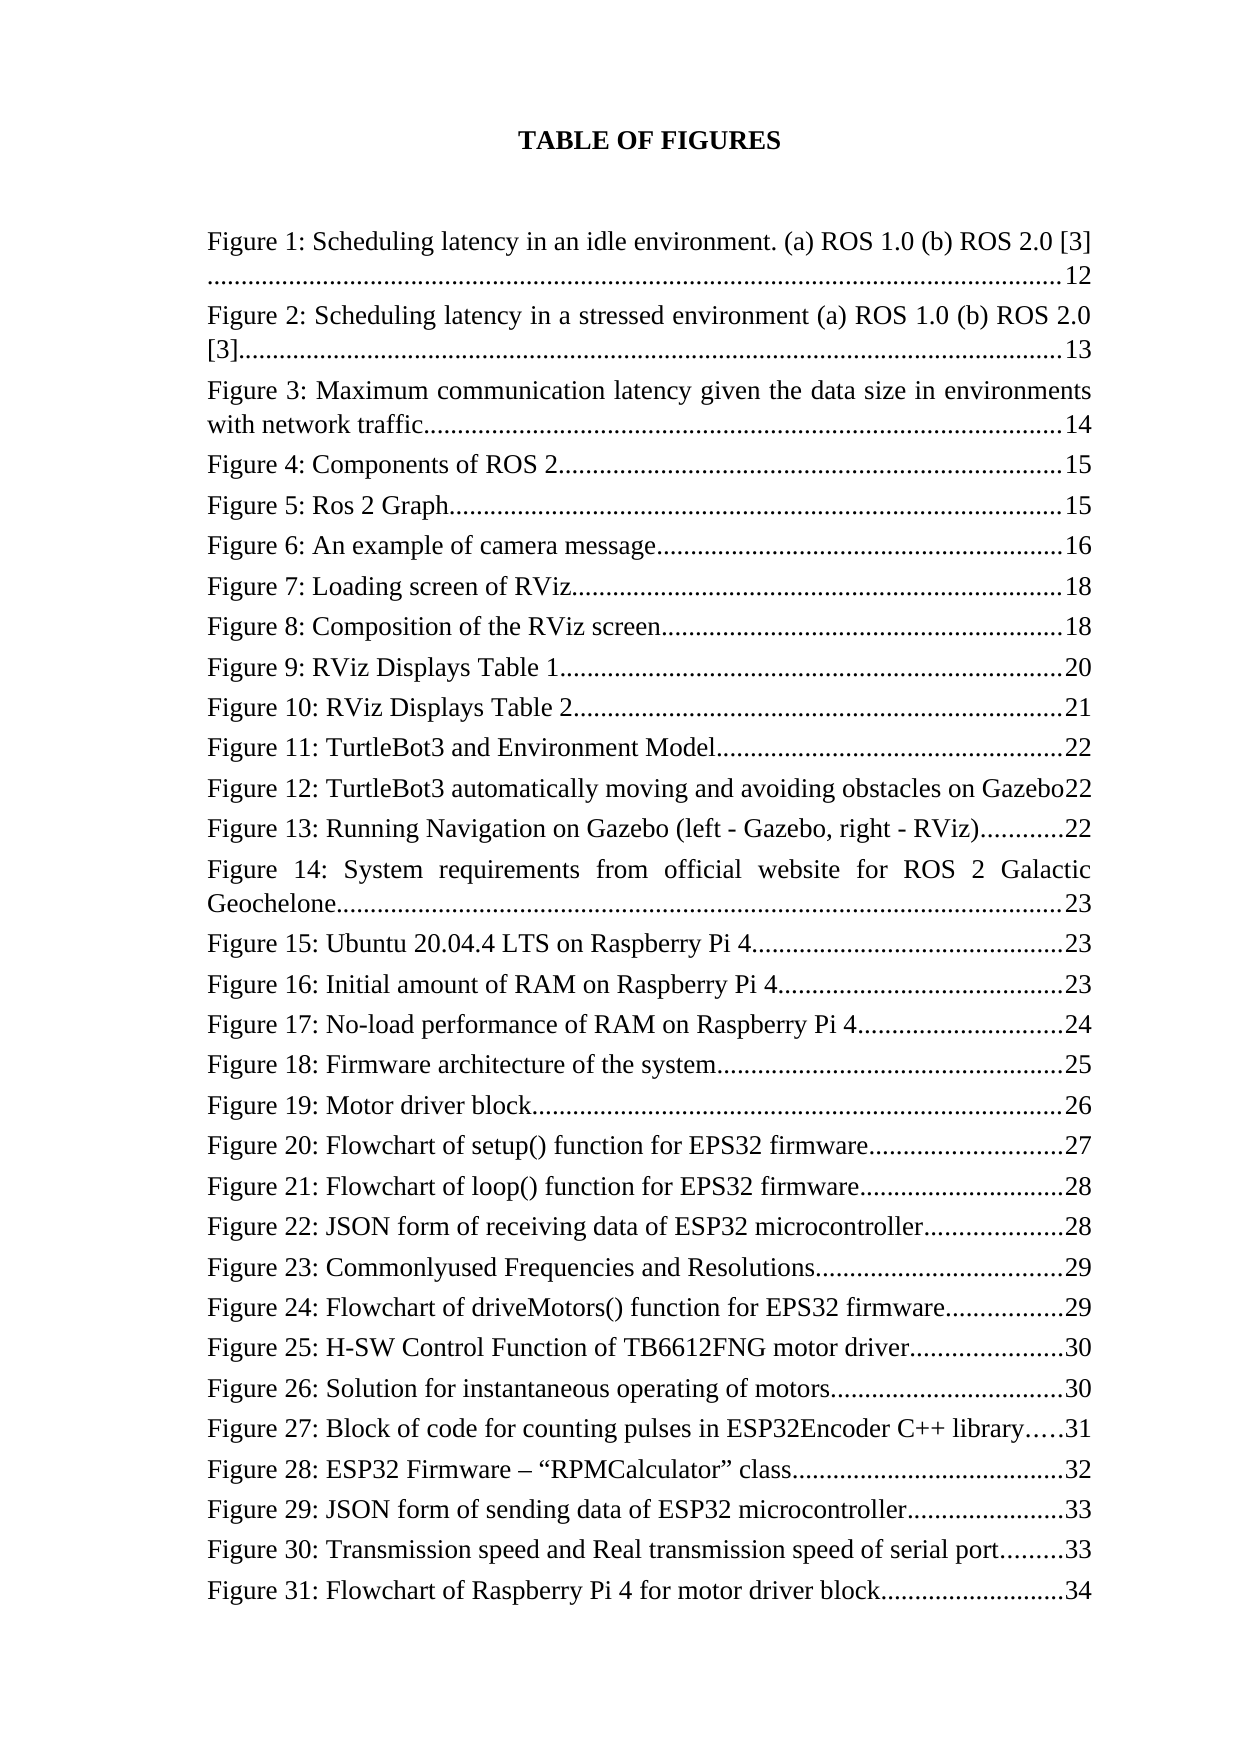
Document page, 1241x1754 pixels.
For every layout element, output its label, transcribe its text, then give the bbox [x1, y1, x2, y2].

text Figure 26: Solution for instantaneous operating of motors 30 [207, 1372, 1092, 1403]
text Figure 11: TurtleBot3 and Environment Model 22 [207, 731, 1092, 763]
text Figure 13: Running Navigation on Gazebo (left - Gazebo, right - RViz) 22 [207, 812, 1092, 843]
text Figure 24: Flowchart of driveMotors() function for EPS32 firmware 29 [207, 1291, 1092, 1322]
text Figure 8: Composition of the RViz screen 18 [207, 610, 1092, 641]
text Figure 7: Loading screen of RViz 18 [207, 570, 1092, 601]
text Figure 6: An example of camera message 16 [207, 529, 1092, 561]
text Figure 31: Flowchart of Raspberry Pi 4 for motor driver block 34 [207, 1574, 1092, 1605]
text Figure 29: JSON form of sending data of ESP32 microcontroller 33 [207, 1493, 1092, 1524]
text Figure 20: Flowchart of setup() function for EPS32 firmware 27 [207, 1129, 1092, 1161]
text TABLE OF FIGURES [207, 124, 1092, 156]
text Figure 17: No-load performance of RAM on Raspberry Pi 4 24 [207, 1008, 1092, 1039]
text Figure 16: Initial amount of RAM on Raspberry Pi 4 23 [207, 968, 1092, 999]
text Figure 4: Components of ROS 2 15 [207, 448, 1092, 480]
text Figure 25: H-SW Control Function of TB6612FNG motor driver 30 [207, 1331, 1092, 1363]
text Figure 23: Commonly­used Frequencies and Resolutions 29 [207, 1251, 1092, 1282]
text Figure 10: RViz Displays Table 2 21 [207, 691, 1092, 722]
text Figure 22: JSON form of receiving data of ESP32 microcontroller 28 [207, 1210, 1092, 1241]
text Figure 5: Ros 2 Graph 15 [207, 489, 1092, 520]
text Figure 18: Firmware architecture of the system 25 [207, 1048, 1092, 1080]
text Figure 27: Block of code for counting pulses in ESP32Encoder C++ library 31 [207, 1412, 1092, 1443]
text Figure 2: Scheduling latency in a stressed environment (a) ROS 1.0 (b) ROS 2.0 [3] 13 [207, 299, 1092, 365]
text Figure 19: Motor driver block 26 [207, 1089, 1092, 1120]
text Figure 14: System requirements from official website for ROS 2 Galactic Geochelone 23 [207, 853, 1092, 918]
text Figure 3: Maximum communication latency given the data size in environments with network traffic 14 [207, 374, 1092, 439]
text Figure 12: TurtleBot3 automatically moving and avoiding obstacles on Gazebo 22 [207, 772, 1092, 803]
text Figure 28: ESP32 Firmware – “RPMCalculator” class 32 [207, 1453, 1092, 1484]
text Figure 30: Transmission speed and Real transmission speed of serial port 33 [207, 1533, 1092, 1565]
text Figure 9: RViz Displays Table 1 20 [207, 651, 1092, 682]
text Figure 21: Flowchart of loop() function for EPS32 firmware 28 [207, 1170, 1092, 1201]
text Figure 15: Ubuntu 20.04.4 LTS on Raspberry Pi 4 23 [207, 927, 1092, 958]
text Figure 1: Scheduling latency in an idle environment. (a) ROS 1.0 (b) ROS 2.0 [3] 12 [207, 225, 1092, 290]
